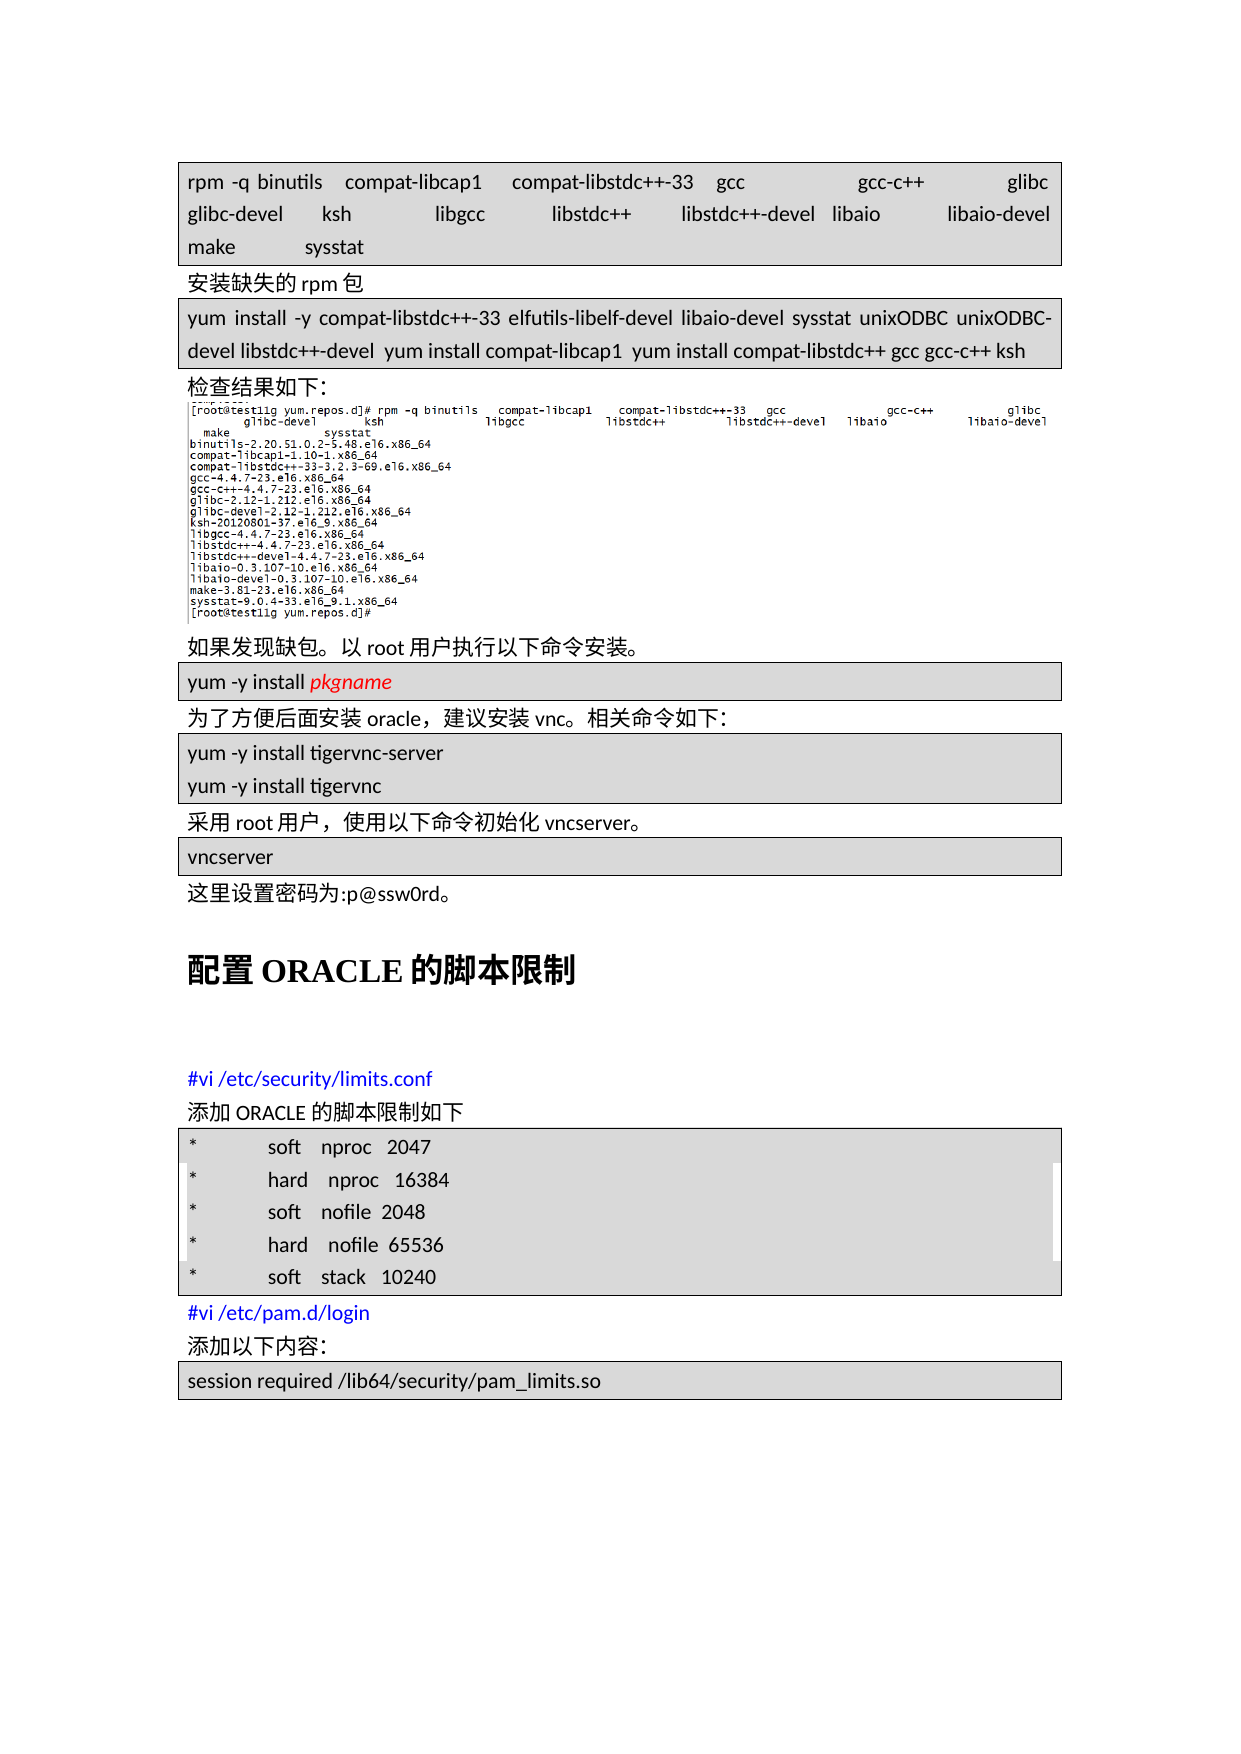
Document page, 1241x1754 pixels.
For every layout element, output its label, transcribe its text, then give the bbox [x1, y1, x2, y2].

text 添加以下内容： [187, 1329, 1053, 1361]
subtitle 配置ORACLE的脚本限制 [187, 935, 1053, 1000]
text * hard nofile 65536 [187, 1228, 1053, 1257]
text yum -y install pkgname [179, 663, 1061, 700]
text vncserver [179, 838, 1061, 875]
text rpm -q binutils compat-libcap1 compat-libstdc++-33 gcc gcc-c++ glibc glibc-devel ksh libgcc libstdc++ libstdc++-devel libaio libaio-devel make sysstat [179, 163, 1061, 265]
text yum install -y compat-libstdc++-33 elfutils-libelf-devel libaio-devel sysstat unixODBC unixODBC-devel libstdc++-devel yum install compat-libcap1 yum install compat-libstdc++ gcc gcc-c++ ksh [179, 299, 1061, 368]
text #vi /etc/security/limits.conf [187, 1062, 1053, 1095]
text * soft nofile 2048 [187, 1196, 1053, 1228]
text session required /lib64/security/pam_limits.so [179, 1362, 1061, 1399]
text * soft stack 10240 [179, 1257, 1061, 1295]
text 这里设置密码为:p@ssw0rd。 [187, 876, 1053, 908]
text * soft nproc 2047 [179, 1129, 1061, 1163]
text * hard nproc 16384 [187, 1163, 1053, 1196]
text 检查结果如下： [187, 369, 1053, 402]
text yum -y install tigervnc [179, 766, 1061, 803]
text 如果发现缺包。以root用户执行以下命令安装。 [187, 629, 1053, 662]
text 采用root用户，使用以下命令初始化vncserver。 [187, 804, 1053, 837]
text 为了方便后面安装oracle，建议安装vnc。相关命令如下： [187, 701, 1053, 733]
text #vi /etc/pam.d/login [187, 1296, 1053, 1329]
text 添加ORACLE 的脚本限制如下 [187, 1095, 1053, 1127]
text yum -y install tigervnc-server [179, 734, 1061, 766]
text 安装缺失的rpm包 [187, 266, 1053, 298]
picture [187, 402, 1053, 624]
